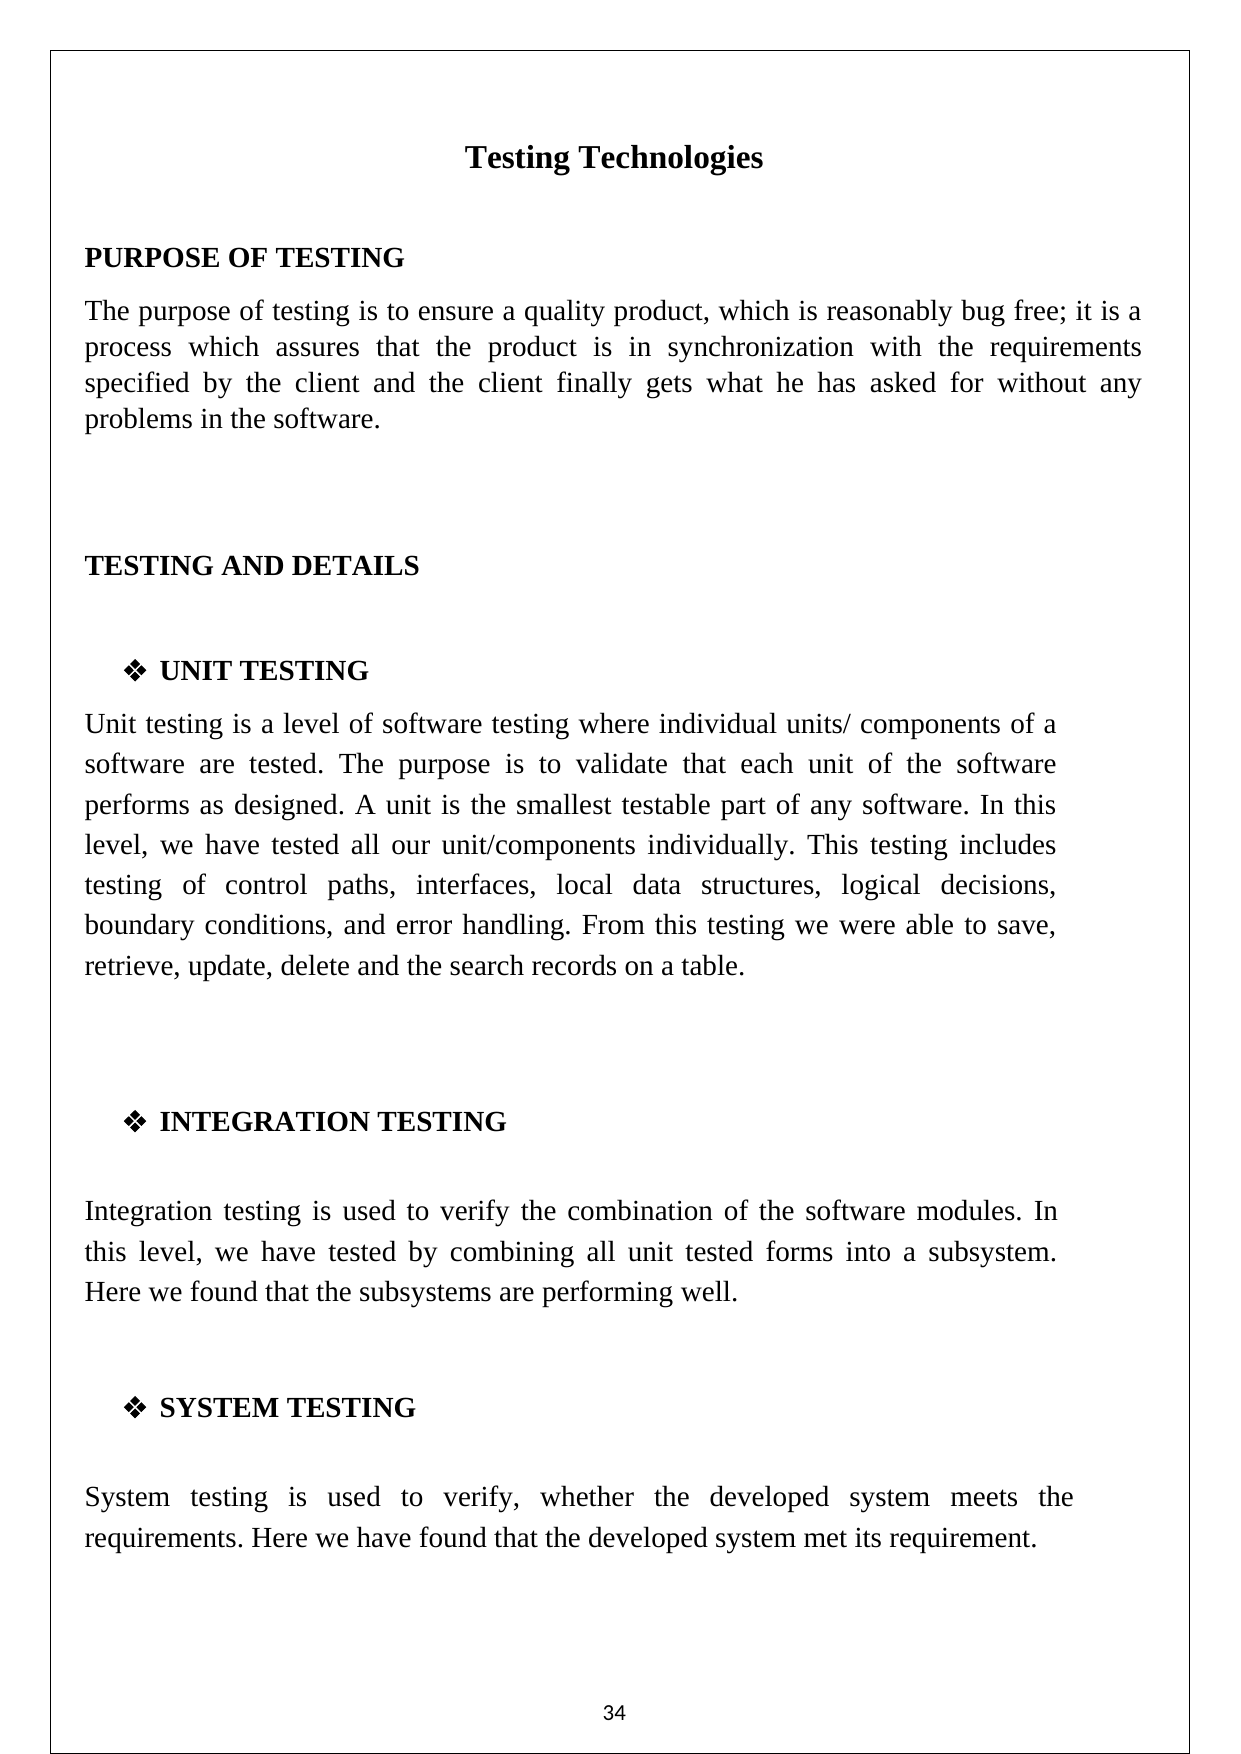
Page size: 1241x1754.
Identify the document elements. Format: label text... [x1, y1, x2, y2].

text Integration testing is used to verify the combination of the software modules. In this level, we have tested by combining all unit tested forms into a subsystem. Here we found that the subsystems are performing well. [84, 1193, 1058, 1307]
text TESTING AND DETAILS [84, 548, 1144, 581]
list INTEGRATION TESTING [122, 1104, 1144, 1138]
text The purpose of testing is to ensure a quality product, which is reasonably bug free; it is a process which assures that the product is in synchronization with the requirements specified by the client and the client finally gets what he has asked for without any problems in the software. [84, 293, 1144, 435]
subtitle Testing Technologies [84, 137, 1144, 176]
list UNIT TESTING [122, 653, 1144, 687]
text PURPOSE OF TESTING [84, 240, 1144, 273]
text System testing is used to verify, whether the developed system meets the requirements. Here we have found that the developed system met its requirement. [84, 1479, 1075, 1553]
text Unit testing is a level of software testing where individual units/ components of a software are tested. The purpose is to validate that each unit of the software performs as designed. A unit is the smallest testable part of any software. In this level, we have tested all our unit/components individually. This testing includes testing of control paths, interfaces, local data structures, logical decisions, boundary conditions, and error handling. From this testing we were able to save, retrieve, update, delete and the search records on a table. [84, 706, 1057, 981]
list SYSTEM TESTING [122, 1390, 1144, 1424]
